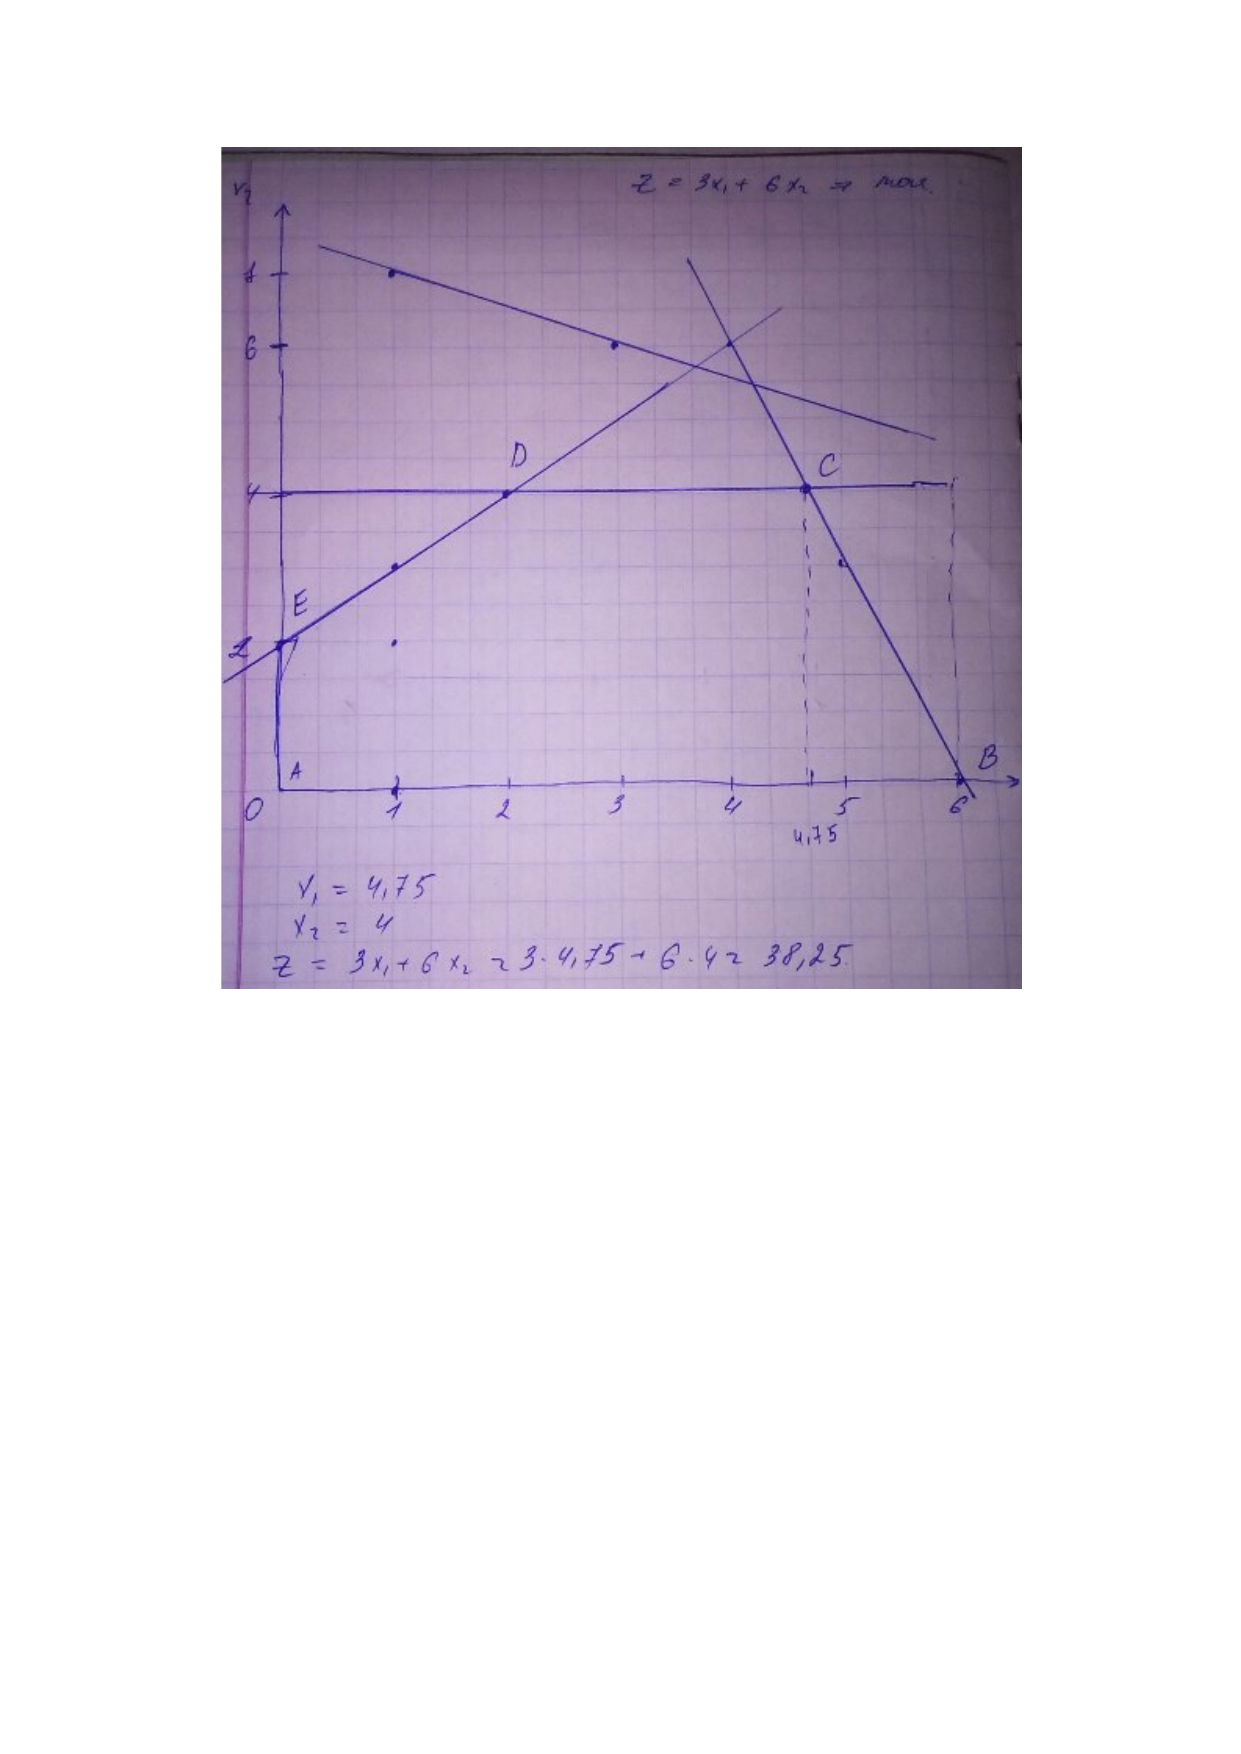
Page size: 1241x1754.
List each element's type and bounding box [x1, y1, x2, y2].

picture [221, 147, 1022, 989]
